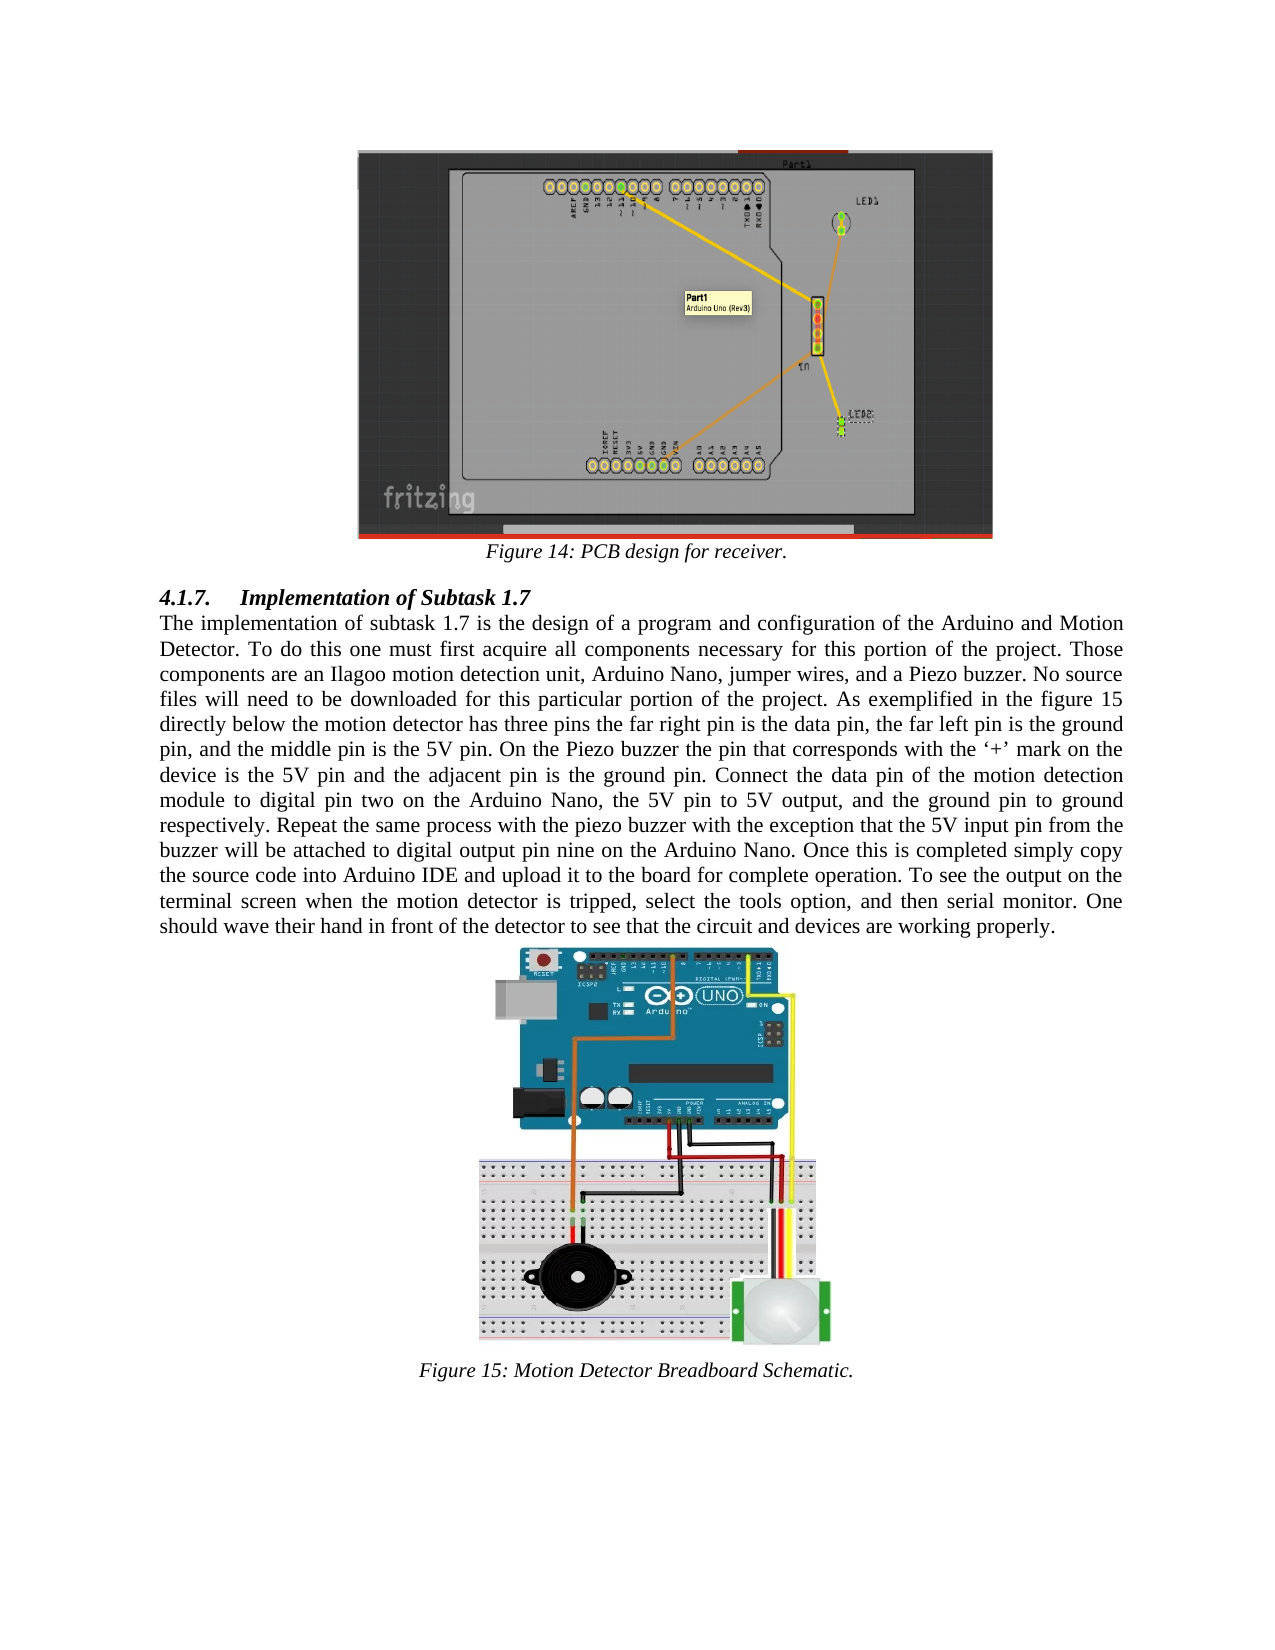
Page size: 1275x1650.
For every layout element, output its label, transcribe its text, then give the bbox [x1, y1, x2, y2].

text Figure 14: PCB design for receiver. [150, 539, 1125, 563]
list Implementation of Subtask 1.7 [159, 584, 1125, 610]
text Figure 15: Motion Detector Breadboard Schematic. [150, 1357, 1125, 1382]
picture [357, 150, 993, 539]
picture [436, 938, 849, 1358]
text The implementation of subtask 1.7 is the design of a program and configuration of the Arduino and Motion Detector. To do this one must first acquire all components necessary for this portion of the project. Those components are an Ilagoo motion detection unit, Arduino Nano, jumper wires, and a Piezo buzzer. No source files will need to be downloaded for this particular portion of the project. As exemplified in the figure 15 directly below the motion detector has three pins the far right pin is the data pin, the far left pin is the ground pin, and the middle pin is the 5V pin. On the Piezo buzzer the pin that corresponds with the ‘+’ mark on the device is the 5V pin and the adjacent pin is the ground pin. Connect the data pin of the motion detection module to digital pin two on the Arduino Nano, the 5V pin to 5V output, and the ground pin to ground respectively. Repeat the same process with the piezo buzzer with the exception that the 5V input pin from the buzzer will be attached to digital output pin nine on the Arduino Nano. Once this is completed simply copy the source code into Arduino IDE and upload it to the board for complete operation. To see the output on the terminal screen when the motion detector is tripped, select the tools option, and then serial monitor. One should wave their hand in front of the detector to see that the circuit and devices are working properly. [159, 610, 1125, 938]
